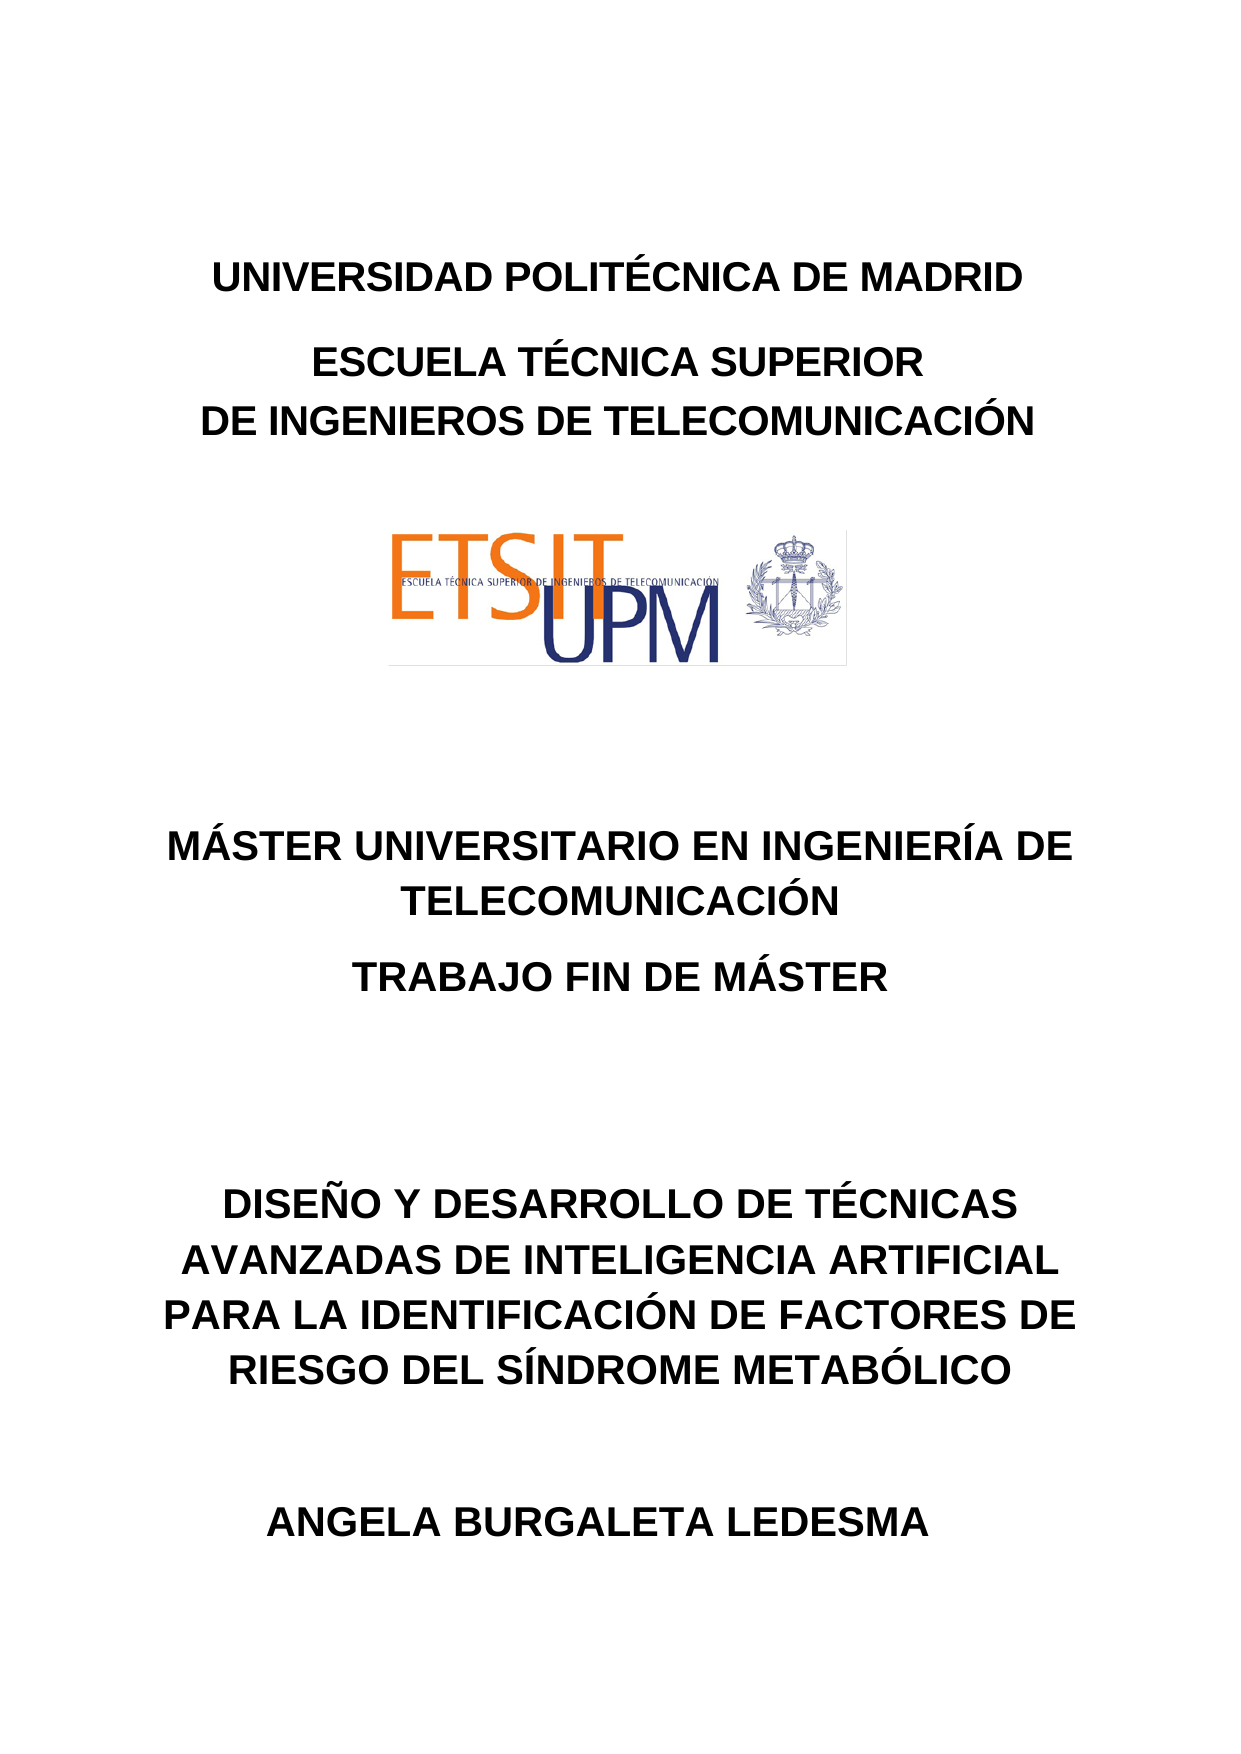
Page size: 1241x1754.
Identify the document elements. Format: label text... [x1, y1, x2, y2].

text DISEÑO Y DESARROLLO DE TÉCNICAS AVANZADAS DE INTELIGENCIA ARTIFICIAL PARA LA IDENTIFICACIÓN DE FACTORES DE RIESGO DEL SÍNDROME METABÓLICO [150, 1180, 1090, 1393]
picture [388, 530, 847, 666]
text ESCUELA TÉCNICA SUPERIOR [150, 338, 1086, 386]
text DE INGENIEROS DE TELECOMUNICACIÓN [150, 396, 1086, 444]
text UNIVERSIDAD POLITÉCNICA DE MADRID [150, 250, 1086, 300]
text ANGELA BURGALETA LEDESMA [150, 1497, 1090, 1545]
text TRABAJO FIN DE MÁSTER [150, 952, 1090, 1000]
text MÁSTER UNIVERSITARIO EN INGENIERÍA DE TELECOMUNICACIÓN [150, 821, 1090, 924]
